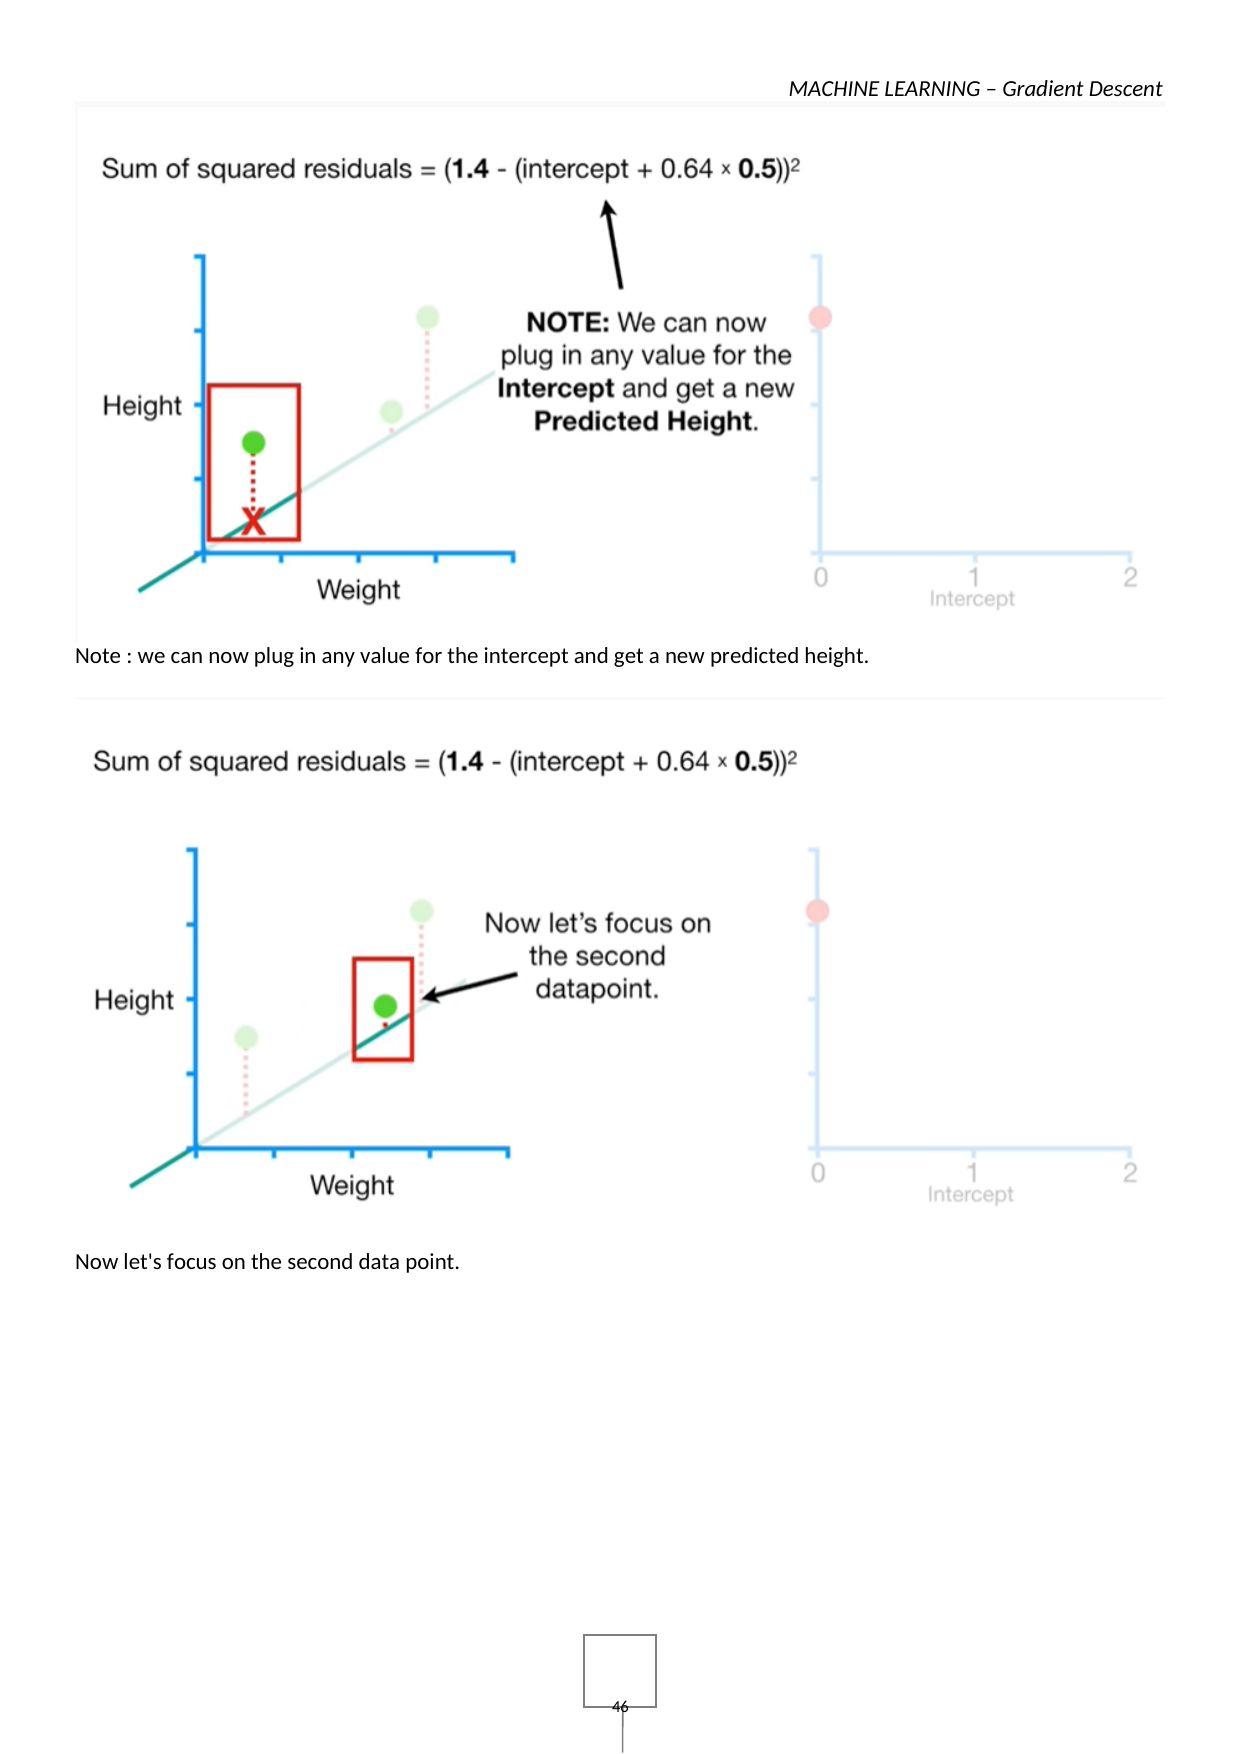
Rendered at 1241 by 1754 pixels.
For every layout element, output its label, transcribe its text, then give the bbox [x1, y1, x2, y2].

picture [75, 101, 1166, 642]
picture [75, 697, 1166, 1248]
text Note : we can now plug in any value for the intercept and get a new predicted height. [75, 642, 1165, 669]
text Now let's focus on the second data point. [75, 1248, 1165, 1275]
